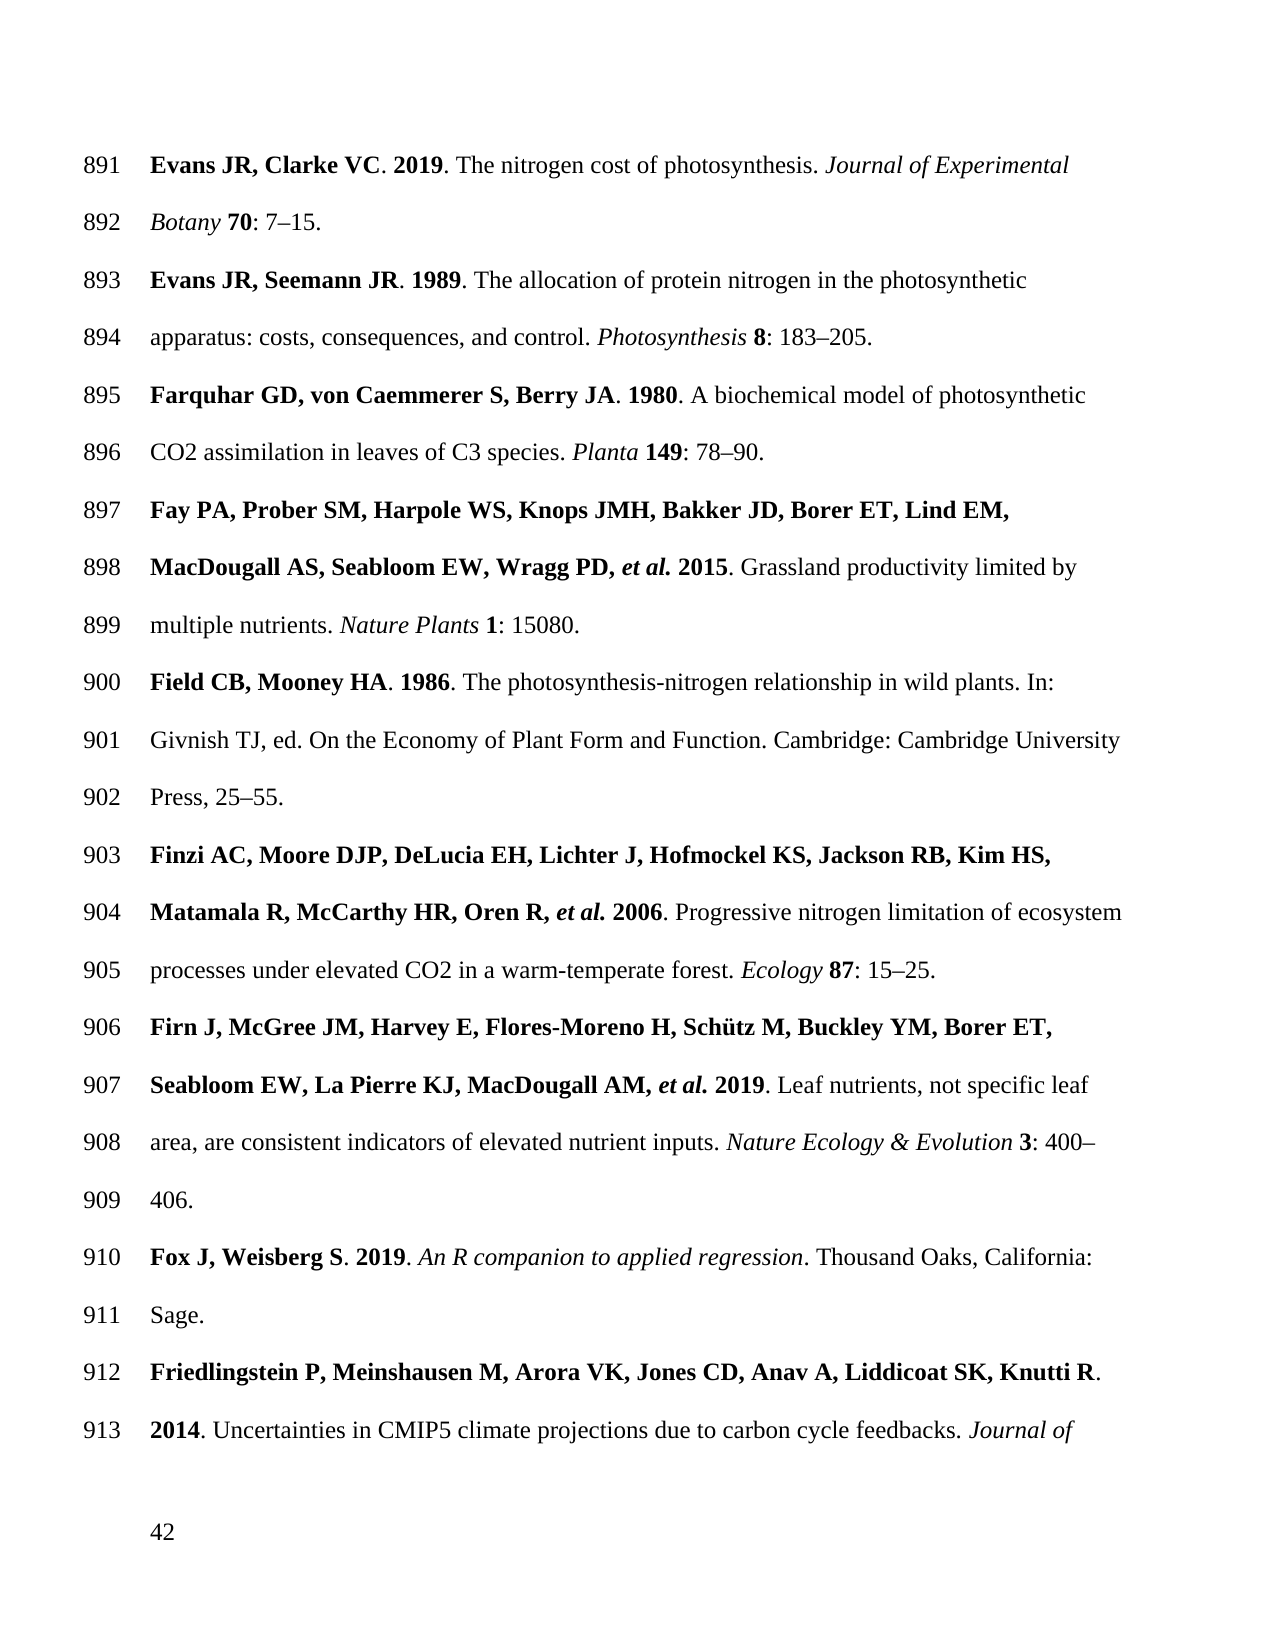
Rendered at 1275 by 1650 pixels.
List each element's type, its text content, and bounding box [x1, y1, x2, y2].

text Farquhar GD, von Caemmerer S, Berry JA. 1980. A biochemical model of photosynthetic CO2 assimilation in leaves of C3 species. Planta 149: 78–90. [150, 380, 1125, 466]
text Evans JR, Seemann JR. 1989. The allocation of protein nitrogen in the photosynthetic apparatus: costs, consequences, and control. Photosynthesis 8: 183–205. [150, 265, 1125, 351]
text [150, 1357, 1125, 1444]
text Fay PA, Prober SM, Harpole WS, Knops JMH, Bakker JD, Borer ET, Lind EM, MacDougall AS, Seabloom EW, Wragg PD, et al. 2015. Grassland productivity limited by multiple nutrients. Nature Plants 1: 15080. [150, 495, 1125, 639]
text Firn J, McGree JM, Harvey E, Flores-Moreno H, Schütz M, Buckley YM, Borer ET, Seabloom EW, La Pierre KJ, MacDougall AM, et al. 2019. Leaf nutrients, not specific leaf area, are consistent indicators of elevated nutrient inputs. Nature Ecology & Evolution 3: 400–406. [150, 1012, 1125, 1214]
text Evans JR, Clarke VC. 2019. The nitrogen cost of photosynthesis. Journal of Experimental Botany 70: 7–15. [150, 150, 1125, 236]
text Finzi AC, Moore DJP, DeLucia EH, Lichter J, Hofmockel KS, Jackson RB, Kim HS, Matamala R, McCarthy HR, Oren R, et al. 2006. Progressive nitrogen limitation of ecosystem processes under elevated CO2 in a warm-temperate forest. Ecology 87: 15–25. [150, 840, 1125, 984]
text Field CB, Mooney HA. 1986. The photosynthesis-nitrogen relationship in wild plants. In: Givnish TJ, ed. On the Economy of Plant Form and Function. Cambridge: Cambridge University Press, 25–55. [150, 667, 1125, 811]
text Fox J, Weisberg S. 2019. An R companion to applied regression. Thousand Oaks, California: Sage. [150, 1242, 1125, 1329]
